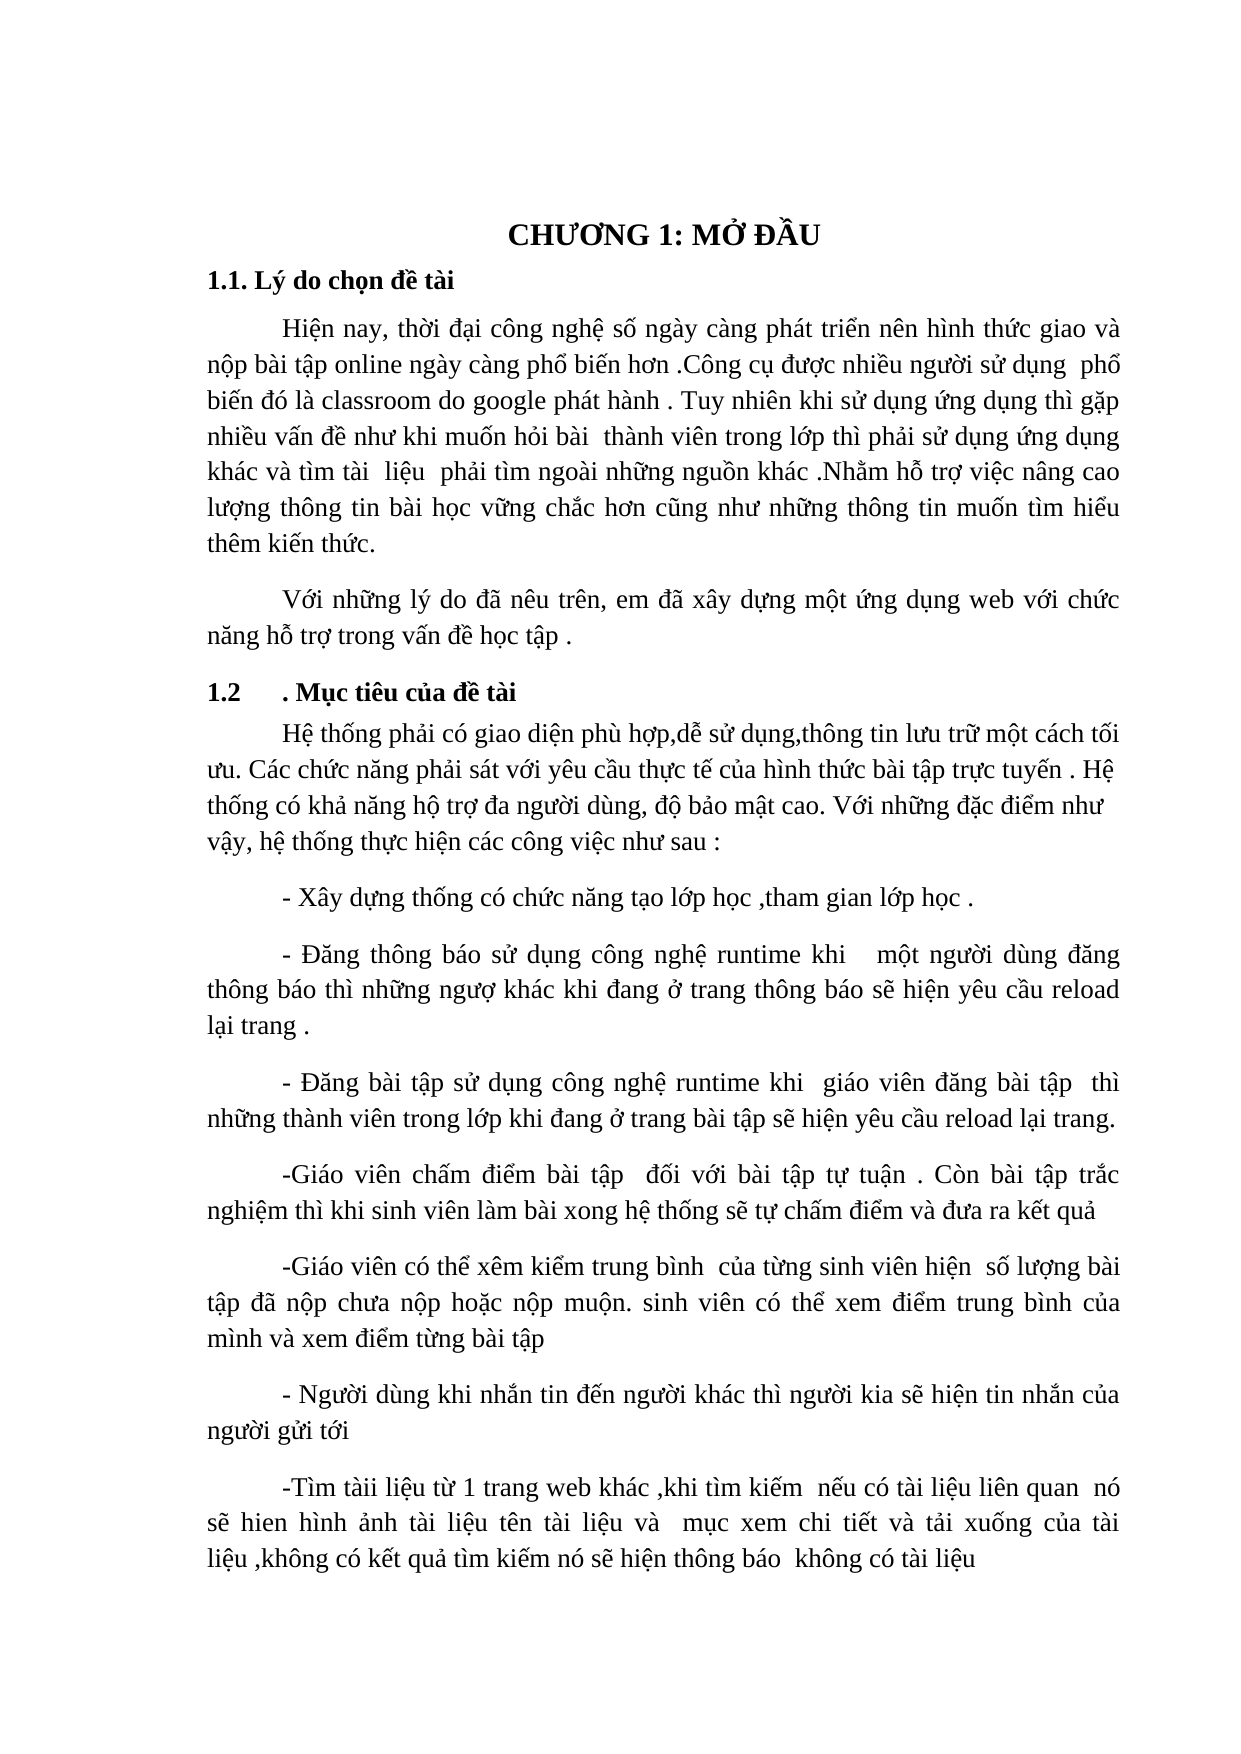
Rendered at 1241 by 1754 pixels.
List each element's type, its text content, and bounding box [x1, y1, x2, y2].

text -Giáo viên chấm điểm bài tập đối với bài tập tự tuận . Còn bài tập trắc nghiệm thì khi sinh viên làm bài xong hệ thống sẽ tự chấm điểm và đưa ra kết quả [207, 1158, 1122, 1225]
text Với những lý do đã nêu trên, em đã xây dựng một ứng dụng web với chức năng hỗ trợ trong vấn đề học tập . [207, 583, 1122, 650]
text -Giáo viên có thể xêm kiểm trung bình của từng sinh viên hiện số lượng bài tập đã nộp chưa nộp hoặc nộp muộn. sinh viên có thể xem điểm trung bình của mình và xem điểm từng bài tập [207, 1251, 1122, 1353]
text - Xây dựng thống có chức năng tạo lớp học ,tham gian lớp học . [207, 881, 1122, 912]
subtitle . Mục tiêu của đề tài [207, 676, 1122, 707]
text - Đăng bài tập sử dụng công nghệ runtime khi giáo viên đăng bài tập thì những thành viên trong lớp khi đang ở trang bài tập sẽ hiện yêu cầu reload lại trang. [207, 1066, 1122, 1133]
text Hệ thống phải có giao diện phù hợp,dễ sử dụng,thông tin lưu trữ một cách tối ưu. Các chức năng phải sát với yêu cầu thực tế của hình thức bài tập trực tuyến . Hệ thống có khả năng hộ trợ đa người dùng, độ bảo mật cao. Với những đặc điểm như vậy, hệ thống thực hiện các công việc như sau : [207, 718, 1122, 856]
subtitle CHƯƠNG 1: MỞ ĐẦU [207, 217, 1122, 253]
text Hiện nay, thời đại công nghệ số ngày càng phát triển nên hình thức giao và nộp bài tập online ngày càng phổ biến hơn .Công cụ được nhiều người sử dụng phổ biến đó là classroom do google phát hành . Tuy nhiên khi sử dụng ứng dụng thì gặp nhiều vấn đề như khi muốn hỏi bài thành viên trong lớp thì phải sử dụng ứng dụng khác và tìm tài liệu phải tìm ngoài những nguồn khác .Nhằm hỗ trợ việc nâng cao lượng thông tin bài học vững chắc hơn cũng như những thông tin muốn tìm hiểu thêm kiến thức. [207, 312, 1122, 558]
list 1.1. Lý do chọn đề tài [207, 264, 1122, 295]
text -Tìm tàii liệu từ 1 trang web khác ,khi tìm kiếm nếu có tài liệu liên quan nó sẽ hien hình ảnh tài liệu tên tài liệu và mục xem chi tiết và tải xuống của tài liệu ,không có kết quả tìm kiếm nó sẽ hiện thông báo không có tài liệu [207, 1471, 1122, 1573]
text - Đăng thông báo sử dụng công nghệ runtime khi một người dùng đăng thông báo thì những ngượ khác khi đang ở trang thông báo sẽ hiện yêu cầu reload lại trang . [207, 938, 1122, 1041]
text - Người dùng khi nhắn tin đến người khác thì người kia sẽ hiện tin nhắn của người gửi tới [207, 1378, 1122, 1445]
